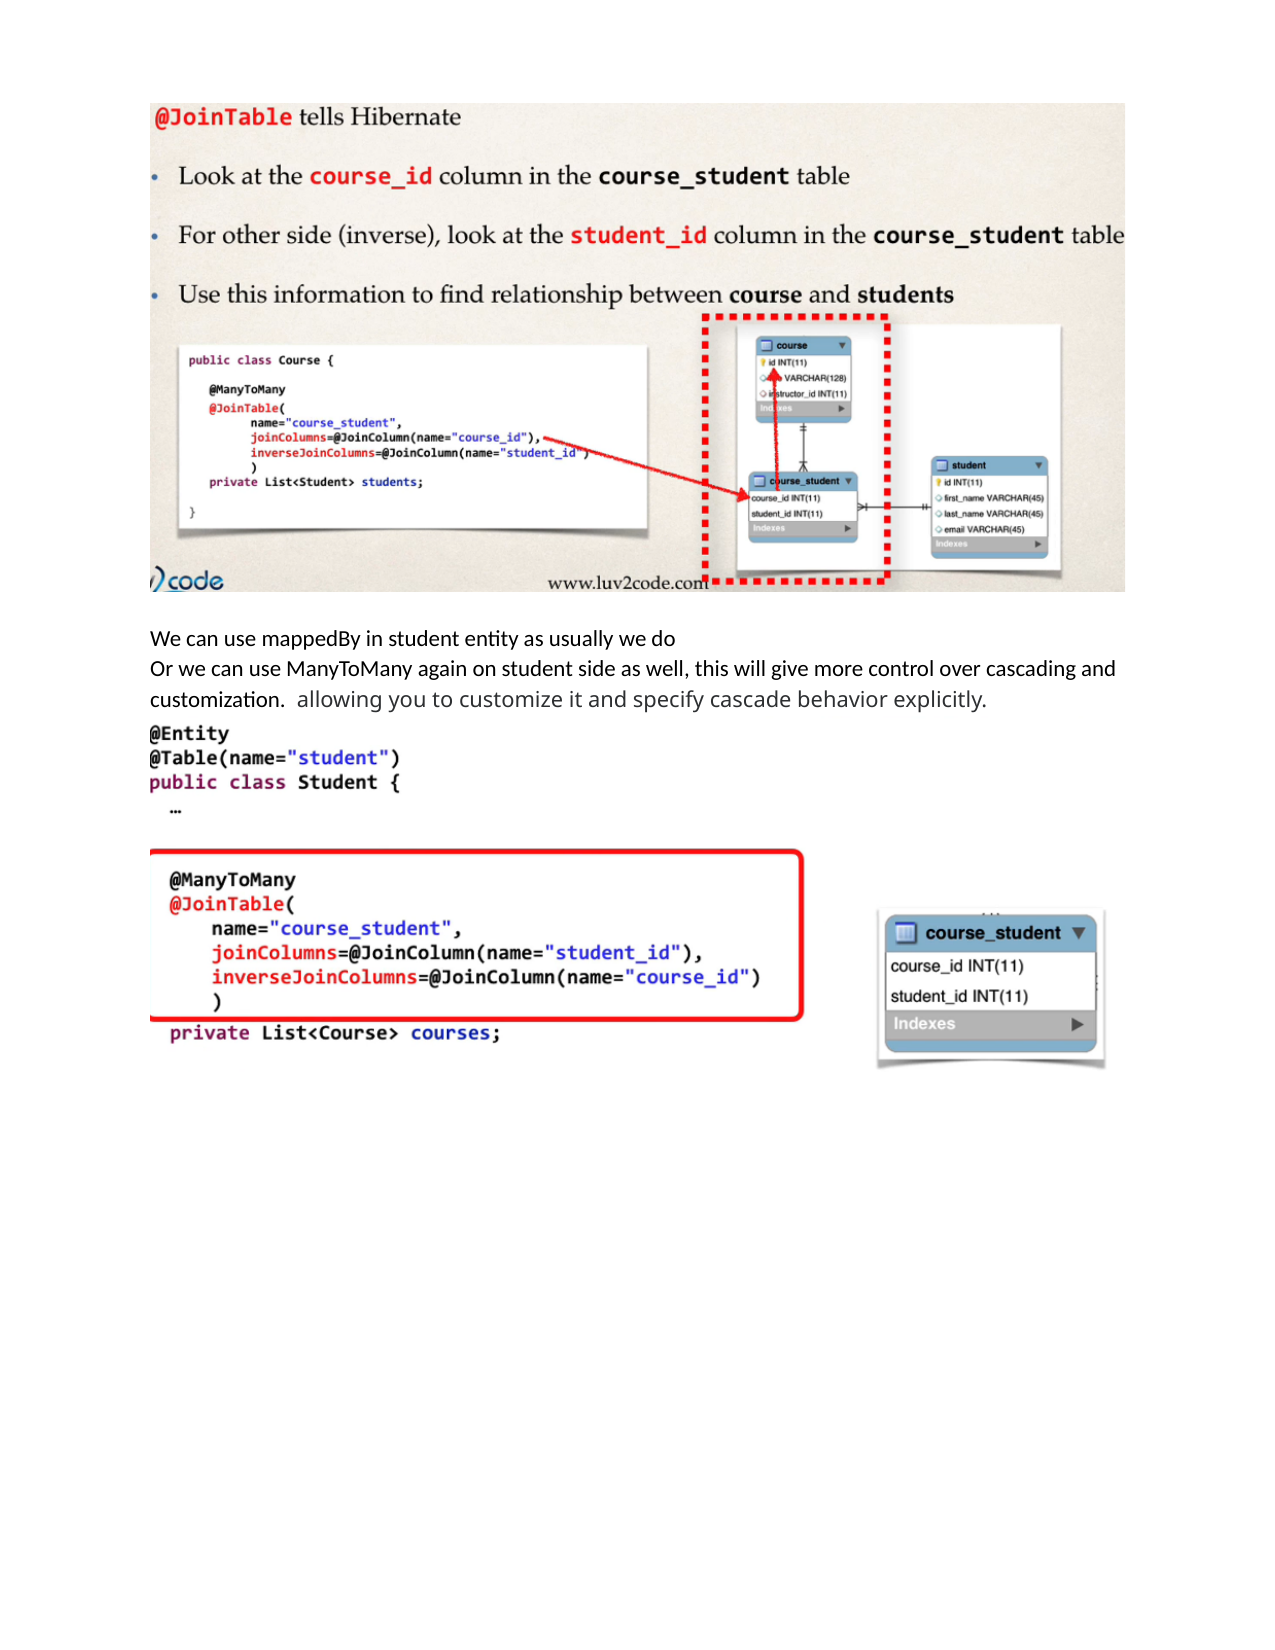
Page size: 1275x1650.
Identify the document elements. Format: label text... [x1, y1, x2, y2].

text We can use mappedBy in student entity as usually we do [150, 624, 1125, 652]
text Or we can use ManyToMany again on student side as well, this will give more control over cascading and customization. allowing you to customize it and specify cascade behavior explicitly. [150, 654, 1125, 714]
picture [150, 103, 1125, 592]
picture [150, 716, 1114, 1072]
